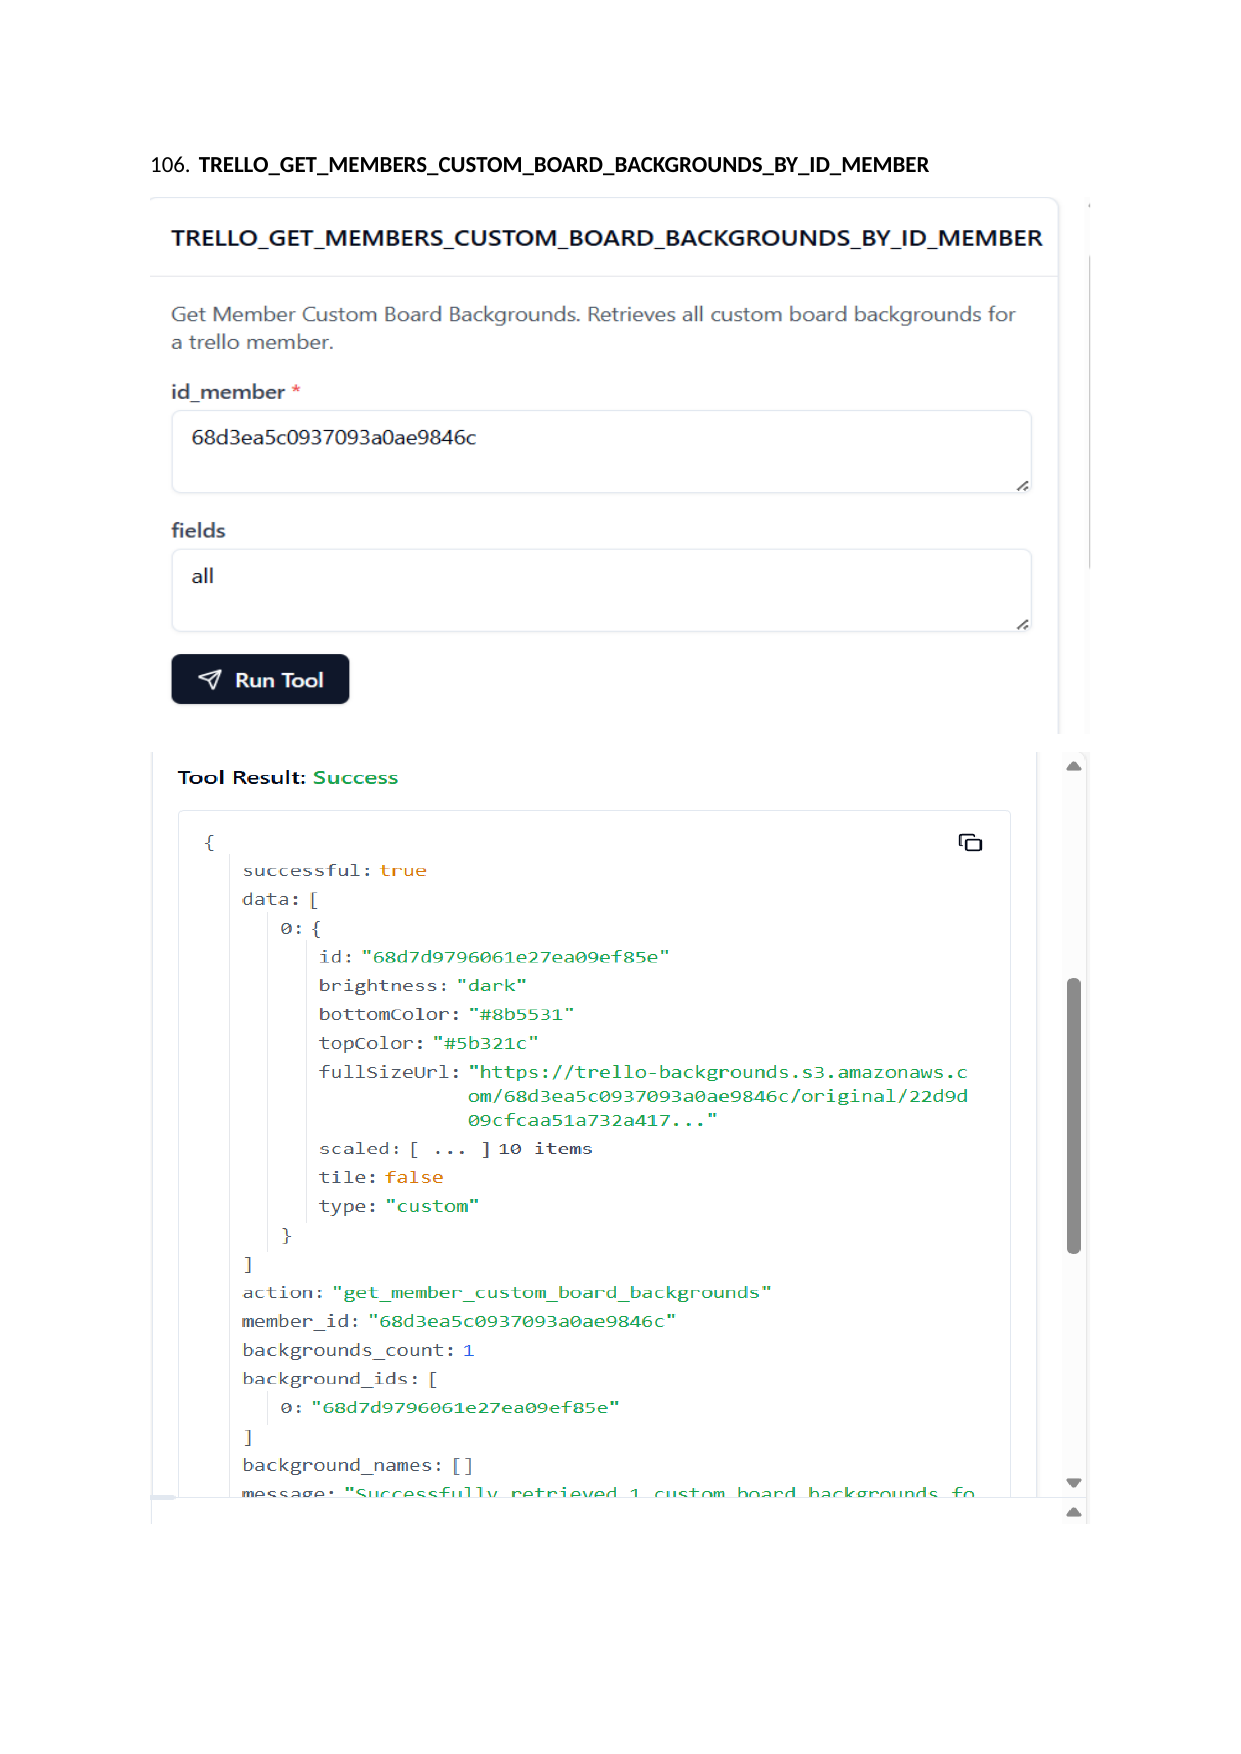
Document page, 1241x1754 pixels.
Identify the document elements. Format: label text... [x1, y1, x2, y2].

picture [150, 752, 1091, 1524]
text 106. TRELLO_GET_MEMBERS_CUSTOM_BOARD_BACKGROUNDS_BY_ID_MEMBER [150, 150, 1090, 178]
picture [150, 197, 1091, 734]
